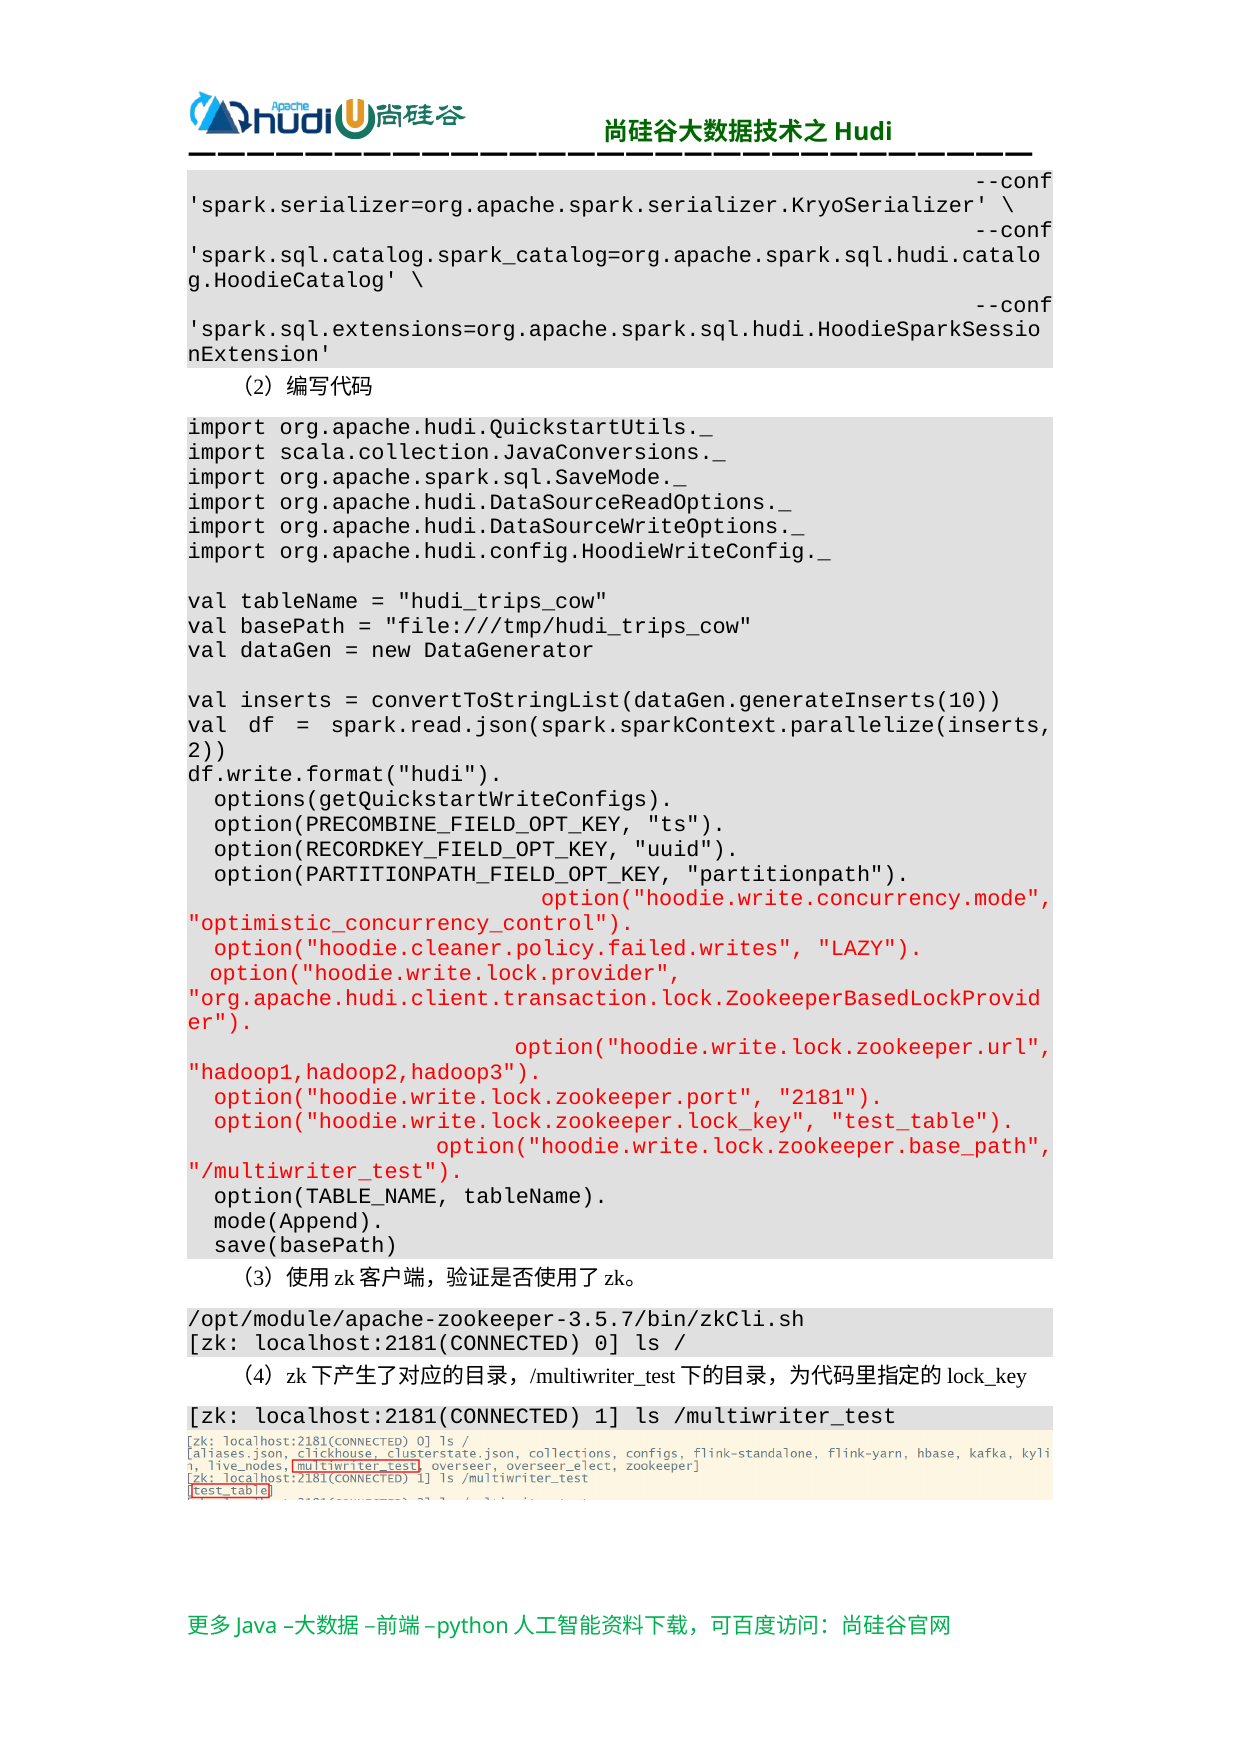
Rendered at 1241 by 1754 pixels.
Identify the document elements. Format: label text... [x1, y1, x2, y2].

text val df = spark.read.json(spark.sparkContext.parallelize(inserts, 2)) [187, 714, 1053, 764]
text import org.apache.hudi.config.HoodieWriteConfig._ [187, 541, 1053, 565]
text option("hoodie.write.lock.zookeeper.lock_key", "test_table"). [187, 1111, 1053, 1136]
text （4）zk下产生了对应的目录，/multiwriter_test下的目录，为代码里指定的lock_key [187, 1357, 1053, 1390]
text --conf 'spark.sql.extensions=org.apache.spark.sql.hudi.HoodieSparkSessionExtension' [187, 294, 1053, 368]
text --conf 'spark.sql.catalog.spark_catalog=org.apache.spark.sql.hudi.catalog.HoodieCatalog' \ [187, 219, 1053, 294]
picture [187, 88, 467, 140]
text option("hoodie.write.lock.zookeeper.url", "hadoop1,hadoop2,hadoop3"). [187, 1036, 1053, 1086]
text save(basePath) [187, 1235, 1053, 1259]
text import org.apache.hudi.DataSourceWriteOptions._ [187, 516, 1053, 541]
text val dataGen = new DataGenerator [187, 640, 1053, 664]
text val basePath = "file:///tmp/hudi_trips_cow" [187, 615, 1053, 640]
text df.write.format("hudi"). [187, 764, 1053, 788]
text option("hoodie.cleaner.policy.failed.writes", "LAZY"). [187, 937, 1053, 962]
text import org.apache.spark.sql.SaveMode._ [187, 466, 1053, 491]
text option("hoodie.write.lock.zookeeper.port", "2181"). [187, 1086, 1053, 1111]
text options(getQuickstartWriteConfigs). [187, 788, 1053, 813]
text [zk: localhost:2181(CONNECTED) 1] ls /multiwriter_test [187, 1406, 1053, 1430]
text option("hoodie.write.concurrency.mode", "optimistic_concurrency_control"). [187, 888, 1053, 937]
text /opt/module/apache-zookeeper-3.5.7/bin/zkCli.sh [187, 1308, 1053, 1333]
text import org.apache.hudi.DataSourceReadOptions._ [187, 491, 1053, 516]
text option(RECORDKEY_FIELD_OPT_KEY, "uuid"). [187, 838, 1053, 863]
text option(PRECOMBINE_FIELD_OPT_KEY, "ts"). [187, 813, 1053, 838]
text option("hoodie.write.lock.zookeeper.base_path", "/multiwriter_test"). [187, 1136, 1053, 1185]
text （3）使用zk客户端，验证是否使用了zk。 [187, 1259, 1053, 1292]
text val inserts = convertToStringList(dataGen.generateInserts(10)) [187, 689, 1053, 714]
text option(TABLE_NAME, tableName). [187, 1185, 1053, 1210]
text option("hoodie.write.lock.provider", "org.apache.hudi.client.transaction.lock.ZookeeperBasedLockProvider"). [187, 962, 1053, 1036]
text mode(Append). [187, 1210, 1053, 1235]
picture [187, 1430, 1053, 1500]
text import scala.collection.JavaConversions._ [187, 441, 1053, 466]
text [zk: localhost:2181(CONNECTED) 0] ls / [187, 1333, 1053, 1357]
text --conf 'spark.serializer=org.apache.spark.serializer.KryoSerializer' \ [187, 170, 1053, 219]
text （2）编写代码 [187, 368, 1053, 401]
text option(PARTITIONPATH_FIELD_OPT_KEY, "partitionpath"). [187, 863, 1053, 888]
text val tableName = "hudi_trips_cow" [187, 590, 1053, 615]
text import org.apache.hudi.QuickstartUtils._ [187, 417, 1053, 441]
